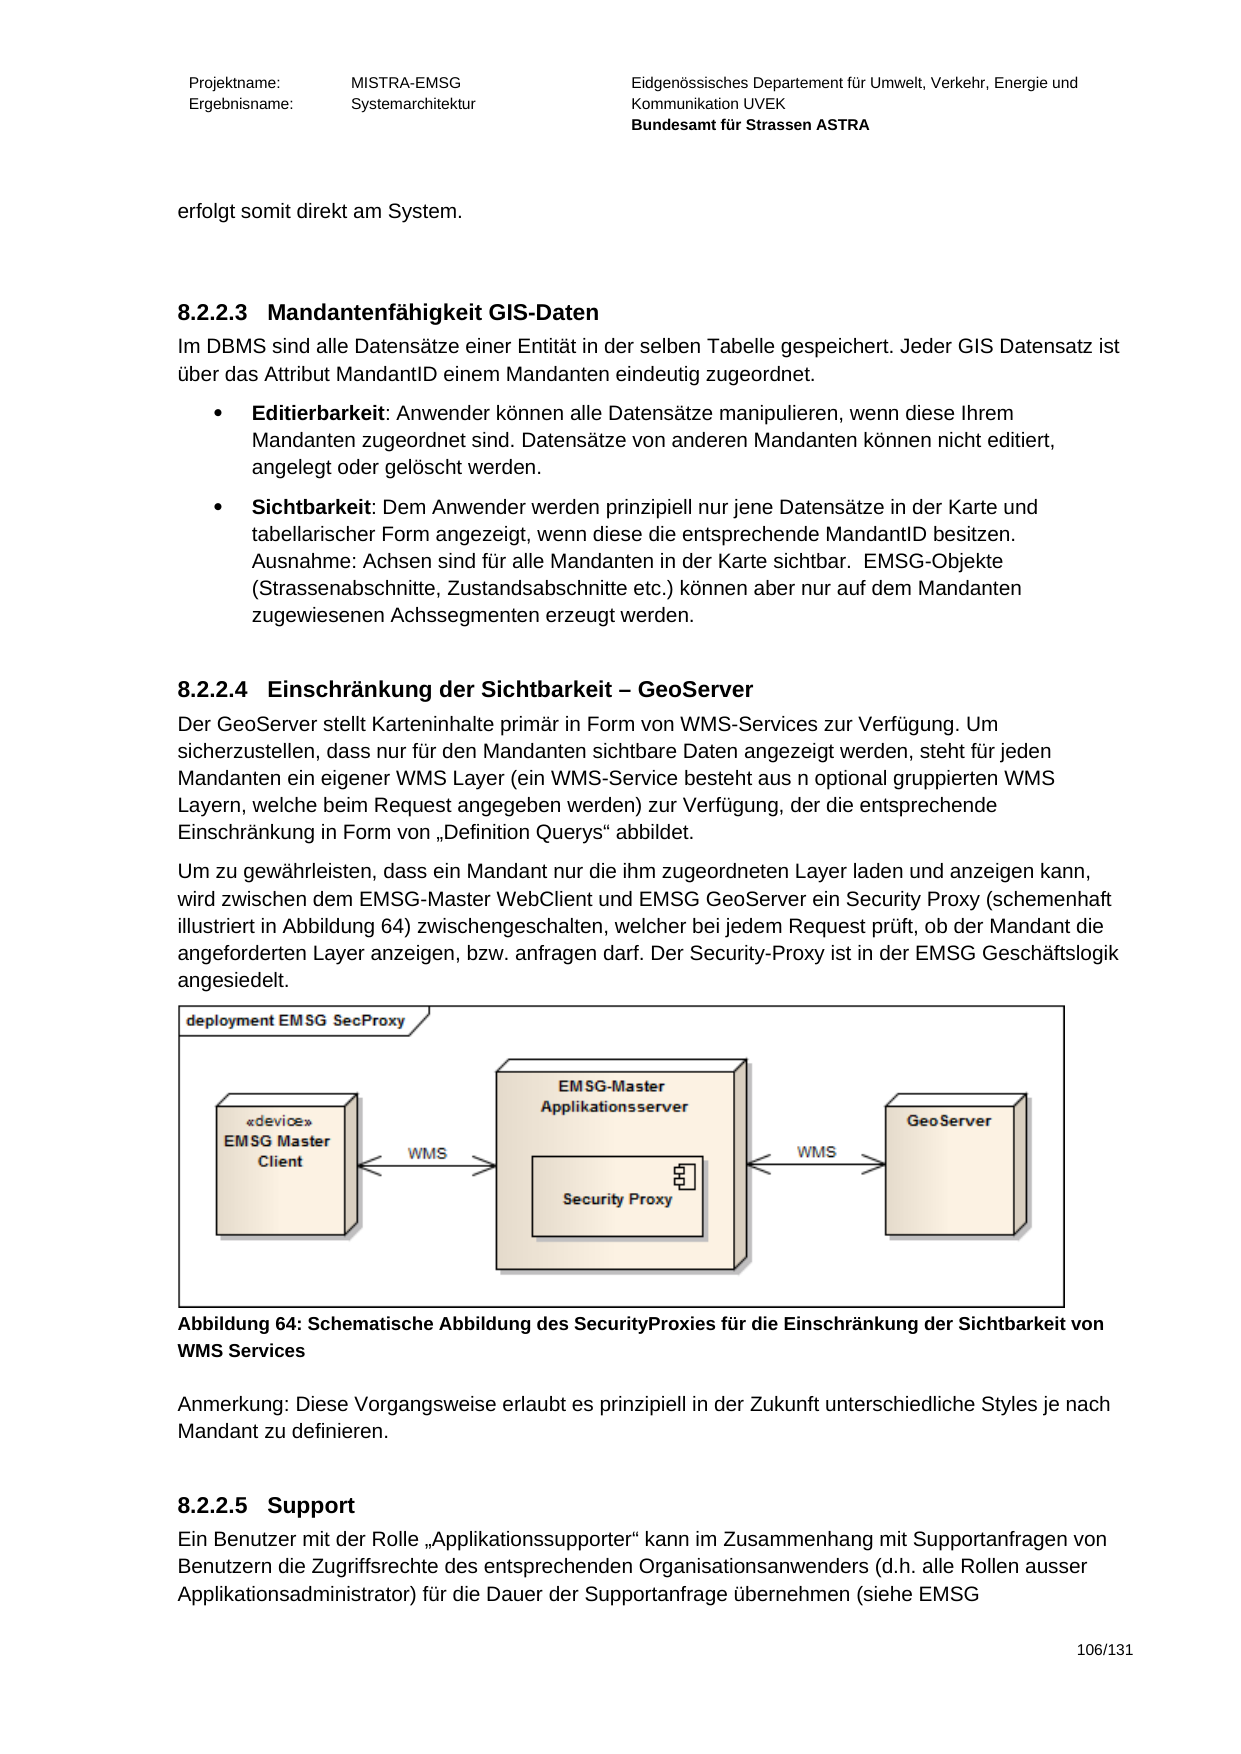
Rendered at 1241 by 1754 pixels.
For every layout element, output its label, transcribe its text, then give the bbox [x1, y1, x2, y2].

list Editierbarkeit: Anwender können alle Datensätze manipulieren, wenn diese Ihrem Mandanten zugeordnet sind. Datensätze von anderen Mandanten können nicht editiert, angelegt oder gelöscht werden. [214, 398, 1122, 479]
text Der GeoServer stellt Karteninhalte primär in Form von WMS-Services zur Verfügung. Um sicherzustellen, dass nur für den Mandanten sichtbare Daten angezeigt werden, steht für jeden Mandanten ein eigener WMS Layer (ein WMS-Service besteht aus n optional gruppierten WMS Layern, welche beim Request angegeben werden) zur Verfügung, der die entsprechende Einschränkung in Form von „Definition Querys“ abbildet. [177, 708, 1122, 844]
list Sichtbarkeit: Dem Anwender werden prinzipiell nur jene Datensätze in der Karte und tabellarischer Form angezeigt, wenn diese die entsprechende MandantID besitzen. Ausnahme: Achsen sind für alle Mandanten in der Karte sichtbar. EMSG-Objekte (Strassenabschnitte, Zustandsabschnitte etc.) können aber nur auf dem Mandanten zugewiesenen Achssegmenten erzeugt werden. [214, 492, 1122, 627]
subtitle Support [177, 1491, 1122, 1518]
subtitle Mandantenfähigkeit GIS-Daten [177, 298, 1122, 325]
text Im DBMS sind alle Datensätze einer Entität in der selben Tabelle gespeichert. Jeder GIS Datensatz ist über das Attribut MandantID einem Mandanten eindeutig zugeordnet. [177, 331, 1122, 385]
text Abbildung 64: Schematische Abbildung des SecurityProxies für die Einschränkung der Sichtbarkeit von WMS Services [177, 1307, 1122, 1362]
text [177, 1524, 1122, 1605]
text Anmerkung: Diese Vorgangsweise erlaubt es prinzipiell in der Zukunft unterschiedliche Styles je nach Mandant zu definieren. [177, 1389, 1122, 1443]
subtitle Einschränkung der Sichtbarkeit – GeoServer [177, 675, 1122, 702]
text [177, 196, 1122, 223]
picture [177, 1004, 1065, 1308]
text Um zu gewährleisten, dass ein Mandant nur die ihm zugeordneten Layer laden und anzeigen kann, wird zwischen dem EMSG-Master WebClient und EMSG GeoServer ein Security Proxy (schemenhaft illustriert in Abbildung 64) zwischengeschalten, welcher bei jedem Request prüft, ob der Mandant die angeforderten Layer anzeigen, bzw. anfragen darf. Der Security-Proxy ist in der EMSG Geschäftslogik angesiedelt. [177, 856, 1122, 992]
